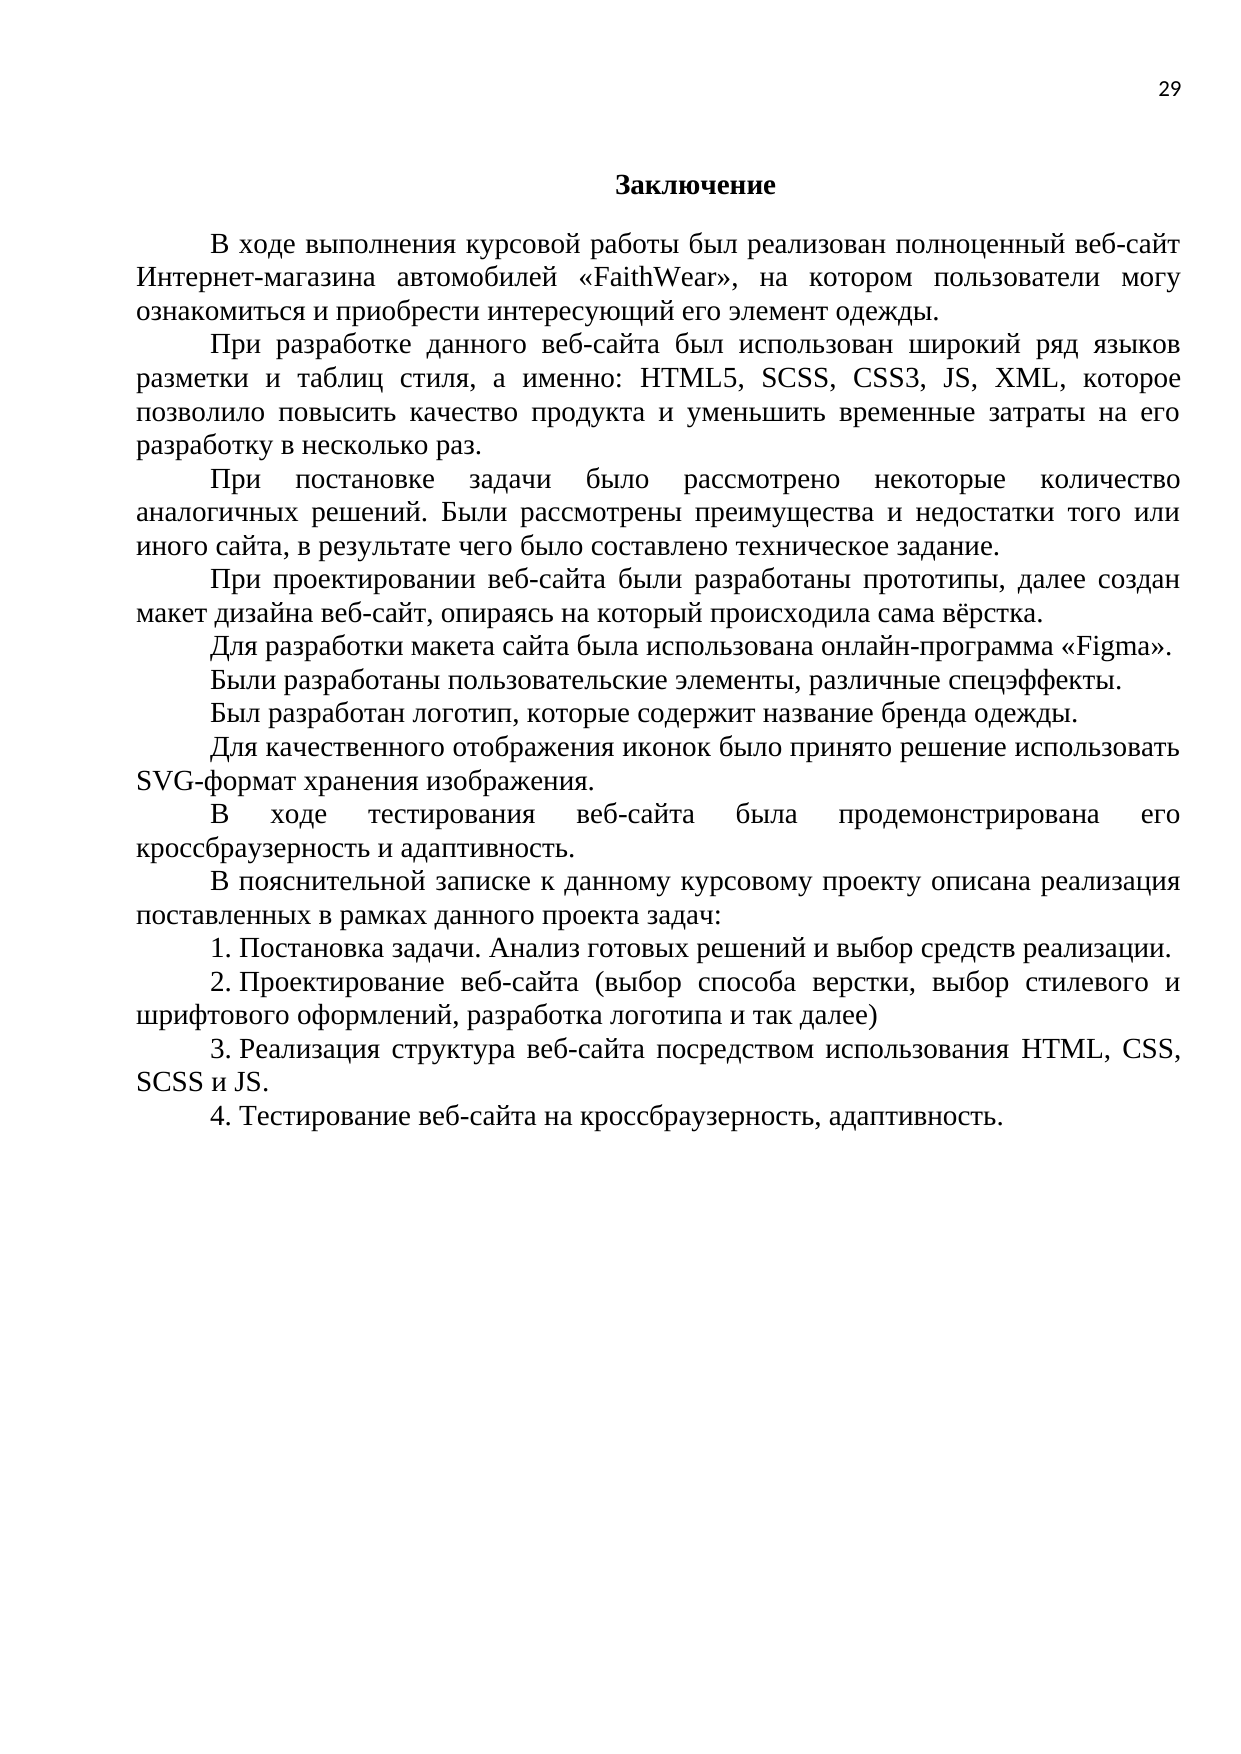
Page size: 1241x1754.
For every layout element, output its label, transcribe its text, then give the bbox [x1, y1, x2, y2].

list Тестирование веб-сайта на кроссбраузерность, адаптивность. [136, 1098, 1181, 1132]
text Для качественного отображения иконок было принято решение использовать SVG-формат хранения изображения. [136, 729, 1181, 796]
text При разработке данного веб-сайта был использован широкий ряд языков разметки и таблиц стиля, а именно: HTML5, SCSS, CSS3, JS, XML, которое позволило повысить качество продукта и уменьшить временные затраты на его разработку в несколько раз. [136, 327, 1181, 461]
text Были разработаны пользовательские элементы, различные спецэффекты. [136, 662, 1181, 696]
text Для разработки макета сайта была использована онлайн-программа «Figma». [136, 628, 1181, 662]
text В пояснительной записке к данному курсовому проекту описана реализация поставленных в рамках данного проекта задач: [136, 863, 1181, 930]
text Был разработан логотип, которые содержит название бренда одежды. [136, 696, 1181, 729]
text При постановке задачи было рассмотрено некоторые количество аналогичных решений. Были рассмотрены преимущества и недостатки того или иного сайта, в результате чего было составлено техническое задание. [136, 461, 1181, 561]
text В ходе тестирования веб-сайта была продемонстрирована его кроссбраузерность и адаптивность. [136, 796, 1181, 863]
list Постановка задачи. Анализ готовых решений и выбор средств реализации. [136, 930, 1181, 964]
text В ходе выполнения курсовой работы был реализован полноценный веб-сайт Интернет-магазина автомобилей «FaithWear», на котором пользователи могу ознакомиться и приобрести интересующий его элемент одежды. [136, 226, 1181, 327]
list Проектирование веб-сайта (выбор способа верстки, выбор стилевого и шрифтового оформлений, разработка логотипа и так далее) [136, 964, 1181, 1031]
text Заключение [136, 167, 1181, 201]
list Реализация структура веб-сайта посредством использования HTML, CSS, SCSS и JS. [136, 1031, 1181, 1098]
text При проектировании веб-сайта были разработаны прототипы, далее создан макет дизайна веб-сайт, опираясь на который происходила сама вёрстка. [136, 561, 1181, 628]
